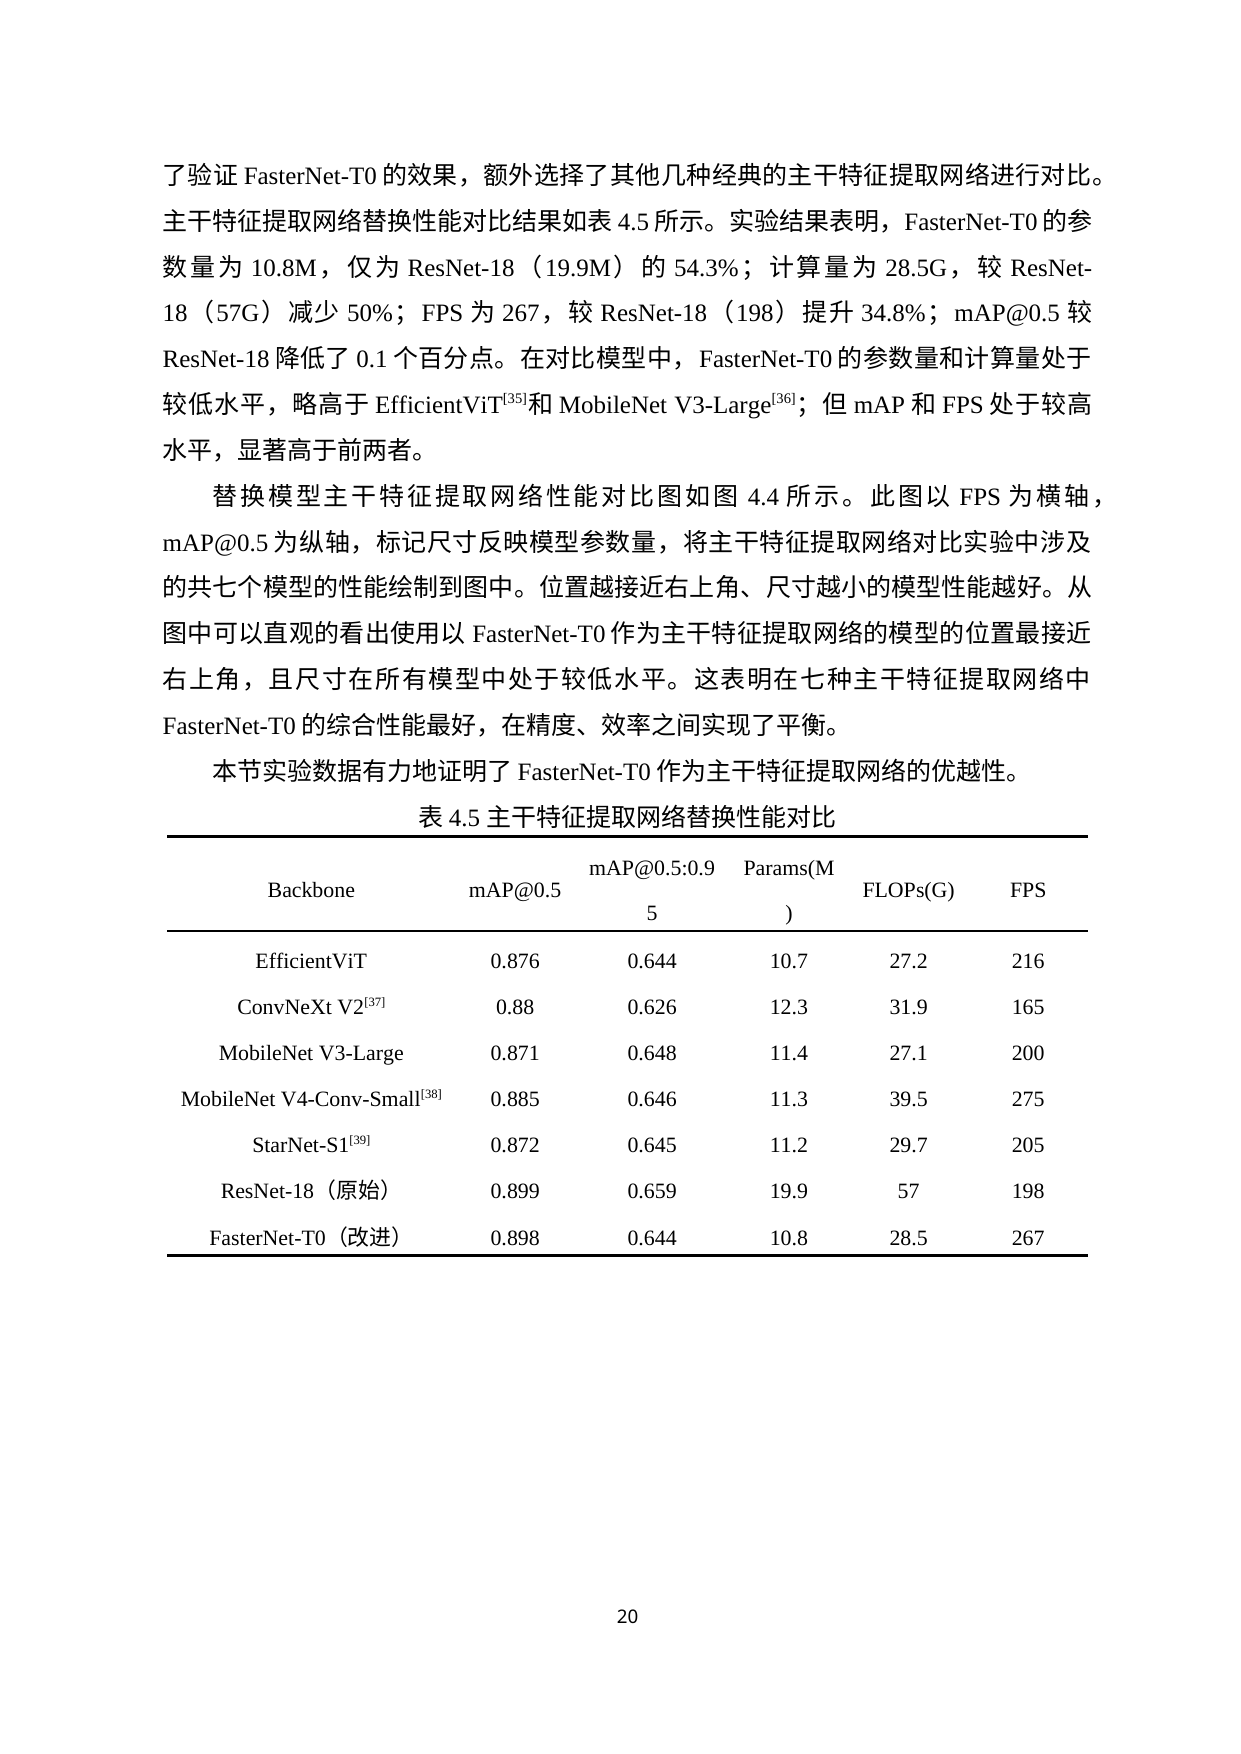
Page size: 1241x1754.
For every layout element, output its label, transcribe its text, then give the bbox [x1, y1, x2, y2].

table_cell 0.648 [575, 1024, 729, 1070]
table_cell 19.9 [729, 1162, 849, 1208]
table_cell 27.1 [849, 1024, 968, 1070]
table_cell 0.898 [455, 1208, 575, 1254]
table_cell 11.4 [729, 1024, 849, 1070]
table_cell 39.5 [849, 1070, 968, 1116]
table_cell 267 [968, 1208, 1088, 1254]
table_header mAP@0.5 [455, 838, 575, 930]
table_cell EfficientViT [167, 932, 455, 978]
table_cell ResNet-18（原始） [167, 1162, 455, 1208]
table_cell 205 [968, 1116, 1088, 1162]
table_cell 11.3 [729, 1070, 849, 1116]
table_cell 0.644 [575, 1208, 729, 1254]
table_cell 0.88 [455, 978, 575, 1024]
table_cell 216 [968, 932, 1088, 978]
table_cell StarNet-S1[39] [167, 1116, 455, 1162]
table_cell 0.899 [455, 1162, 575, 1208]
table_cell 12.3 [729, 978, 849, 1024]
table_cell 165 [968, 978, 1088, 1024]
text 替换模型主干特征提取网络性能对比图如图4.4所示。此图以FPS为横轴，mAP@0.5为纵轴，标记尺寸反映模型参数量，将主干特征提取网络对比实验中涉及的共七个模型的性能绘制到图中。位置越接近右上角、尺寸越小的模型性能越好。从图中可以直观的看出使用以FasterNet-T0作为主干特征提取网络的模型的位置最接近右上角，且尺寸在所有模型中处于较低水平。这表明在七种主干特征提取网络中FasterNet-T0的综合性能最好，在精度、效率之间实现了平衡。 [162, 468, 1092, 743]
table_cell MobileNet V4-Conv-Small[38] [167, 1070, 455, 1116]
table_cell 0.644 [575, 932, 729, 978]
table_cell 27.2 [849, 932, 968, 978]
table_header Params(M) [729, 838, 849, 930]
table_cell FasterNet-T0（改进） [167, 1208, 455, 1254]
table_header mAP@0.5:0.95 [575, 838, 729, 930]
table_cell 31.9 [849, 978, 968, 1024]
table_cell ConvNeXt V2[37] [167, 978, 455, 1024]
table_cell 0.626 [575, 978, 729, 1024]
table_cell 198 [968, 1162, 1088, 1208]
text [162, 148, 1092, 468]
table_cell 200 [968, 1024, 1088, 1070]
table_cell 0.871 [455, 1024, 575, 1070]
text 表4.5 主干特征提取网络替换性能对比 [162, 789, 1092, 835]
table_header Backbone [167, 838, 455, 930]
table_cell 10.7 [729, 932, 849, 978]
table_cell 275 [968, 1070, 1088, 1116]
table_cell 11.2 [729, 1116, 849, 1162]
table_cell 28.5 [849, 1208, 968, 1254]
table_cell MobileNet V3-Large [167, 1024, 455, 1070]
table_cell 0.645 [575, 1116, 729, 1162]
table_cell 0.872 [455, 1116, 575, 1162]
table_cell 29.7 [849, 1116, 968, 1162]
table_cell 0.646 [575, 1070, 729, 1116]
table_header FPS [968, 838, 1088, 930]
table_header FLOPs(G) [849, 838, 968, 930]
table_cell 0.659 [575, 1162, 729, 1208]
table_cell 0.885 [455, 1070, 575, 1116]
table_cell 0.876 [455, 932, 575, 978]
table_cell 57 [849, 1162, 968, 1208]
text 本节实验数据有力地证明了FasterNet-T0作为主干特征提取网络的优越性。 [162, 743, 1092, 789]
table_cell 10.8 [729, 1208, 849, 1254]
